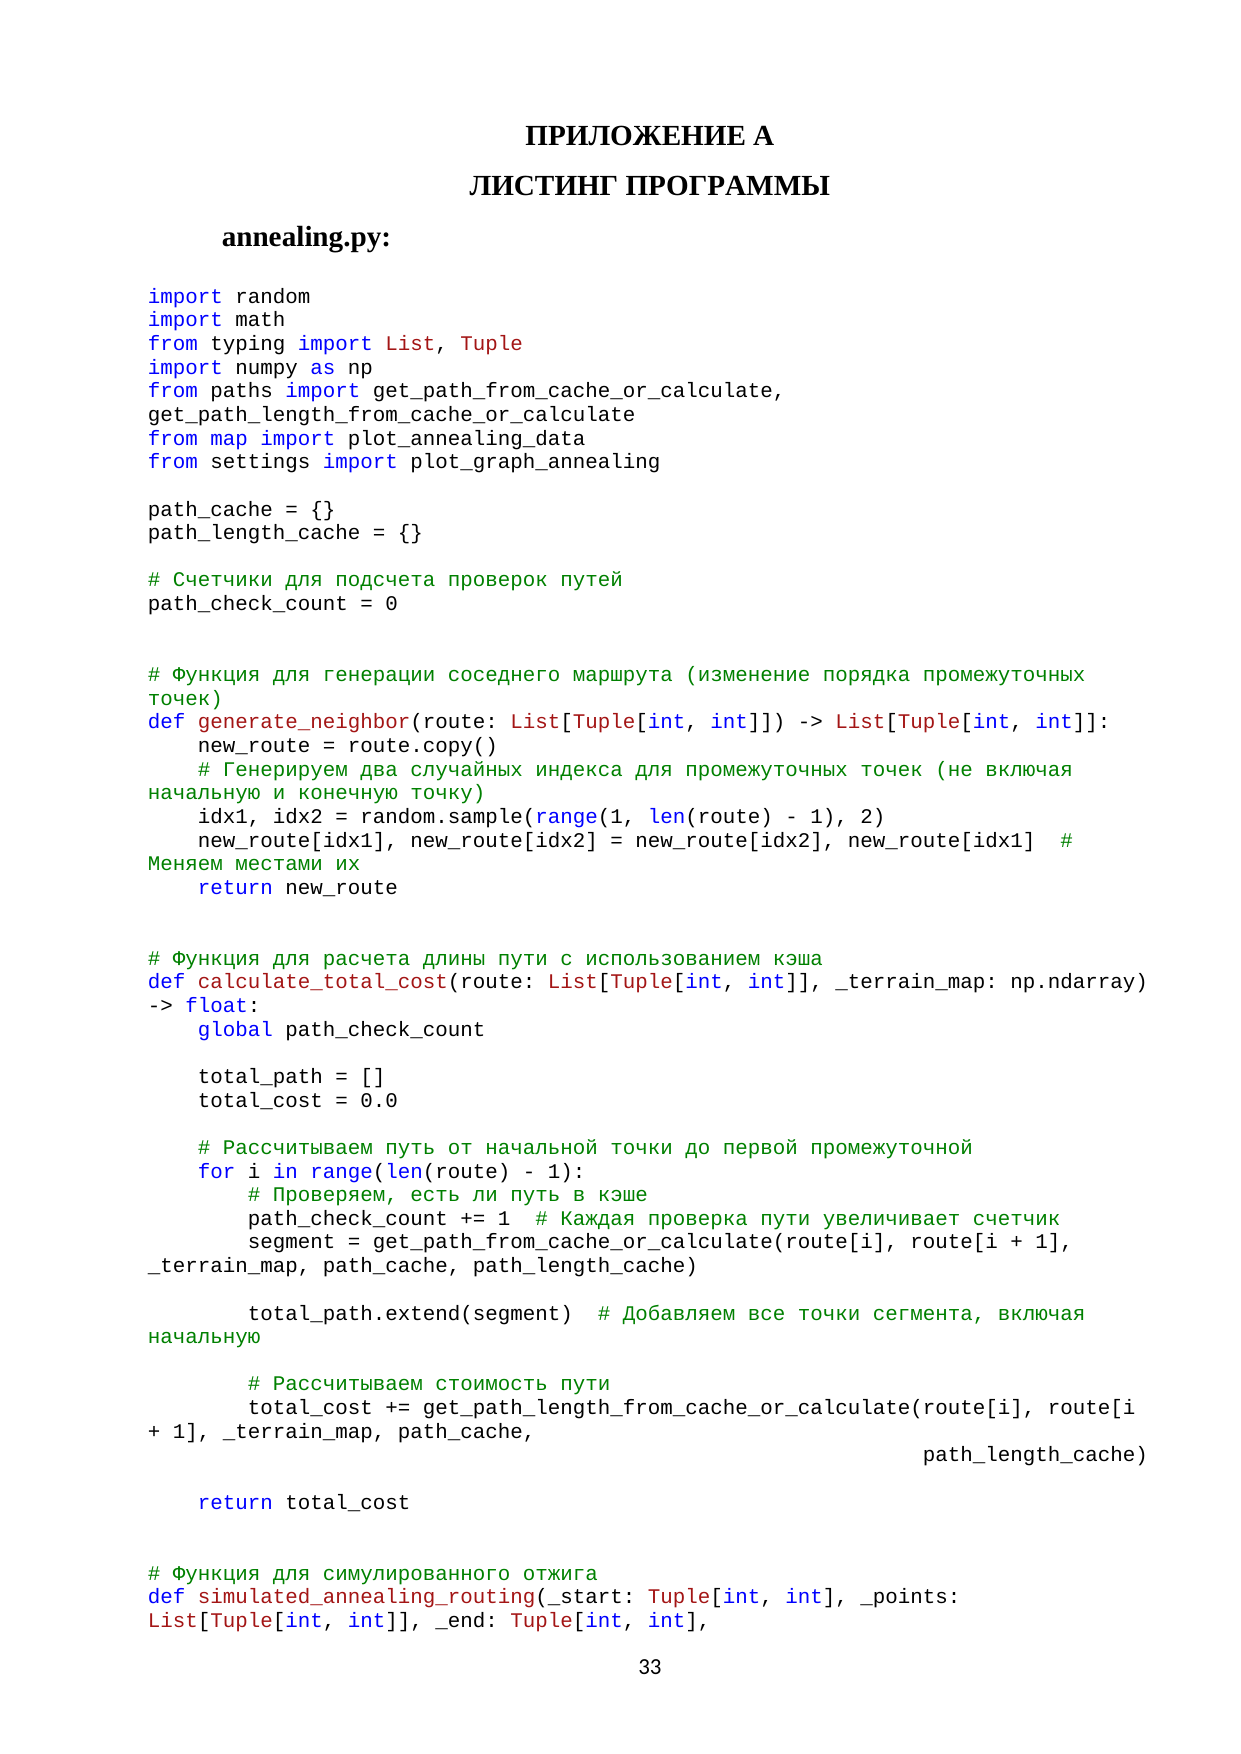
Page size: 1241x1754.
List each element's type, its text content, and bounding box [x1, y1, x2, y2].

text total_cost = 0.0 [148, 1090, 1152, 1113]
text import numpy as np [148, 357, 1152, 380]
text global path_check_count [148, 1019, 1152, 1042]
text import math [148, 309, 1152, 333]
text from paths import get_path_from_cache_or_calculate, get_path_length_from_cache_or_calculate [148, 380, 1152, 428]
text # Функция для симулированного отжига [148, 1563, 1152, 1586]
text path_length_cache) [148, 1444, 1152, 1468]
text import random [148, 286, 1152, 309]
text for i in range(len(route) - 1): [148, 1161, 1152, 1184]
text path_check_count += 1 # Каждая проверка пути увеличивает счетчик [148, 1208, 1152, 1232]
text # Функция для генерации соседнего маршрута (изменение порядка промежуточных точек) [148, 664, 1152, 711]
text idx1, idx2 = random.sample(range(1, len(route) - 1), 2) [148, 806, 1152, 829]
text from typing import List, Tuple [148, 333, 1152, 357]
text Приложение А [148, 118, 1152, 152]
text total_path = [] [148, 1066, 1152, 1090]
text from map import plot_annealing_data [148, 428, 1152, 451]
text new_route = route.copy() [148, 735, 1152, 759]
text # Проверяем, есть ли путь в кэше [148, 1184, 1152, 1208]
text Листинг программы [148, 168, 1152, 202]
text def simulated_annealing_routing(_start: Tuple[int, int], _points: List[Tuple[int, int]], _end: Tuple[int, int], [148, 1586, 1152, 1633]
text def calculate_total_cost(route: List[Tuple[int, int]], _terrain_map: np.ndarray) -> float: [148, 971, 1152, 1019]
text total_path.extend(segment) # Добавляем все точки сегмента, включая начальную [148, 1302, 1152, 1350]
text from settings import plot_graph_annealing [148, 451, 1152, 475]
text segment = get_path_from_cache_or_calculate(route[i], route[i + 1], _terrain_map, path_cache, path_length_cache) [148, 1232, 1152, 1279]
text def generate_neighbor(route: List[Tuple[int, int]]) -> List[Tuple[int, int]]: [148, 711, 1152, 735]
text return new_route [148, 877, 1152, 901]
text # Рассчитываем стоимость пути [148, 1373, 1152, 1397]
text # Генерируем два случайных индекса для промежуточных точек (не включая начальную и конечную точку) [148, 759, 1152, 806]
text # Функция для расчета длины пути с использованием кэша [148, 948, 1152, 971]
text path_cache = {} [148, 498, 1152, 522]
text path_length_cache = {} [148, 522, 1152, 546]
text path_check_count = 0 [148, 593, 1152, 617]
text return total_cost [148, 1492, 1152, 1515]
text annealing.py: [148, 219, 1152, 252]
text # Счетчики для подсчета проверок путей [148, 569, 1152, 593]
text new_route[idx1], new_route[idx2] = new_route[idx2], new_route[idx1] # Меняем местами их [148, 829, 1152, 877]
text total_cost += get_path_length_from_cache_or_calculate(route[i], route[i + 1], _terrain_map, path_cache, [148, 1397, 1152, 1444]
text # Рассчитываем путь от начальной точки до первой промежуточной [148, 1137, 1152, 1161]
